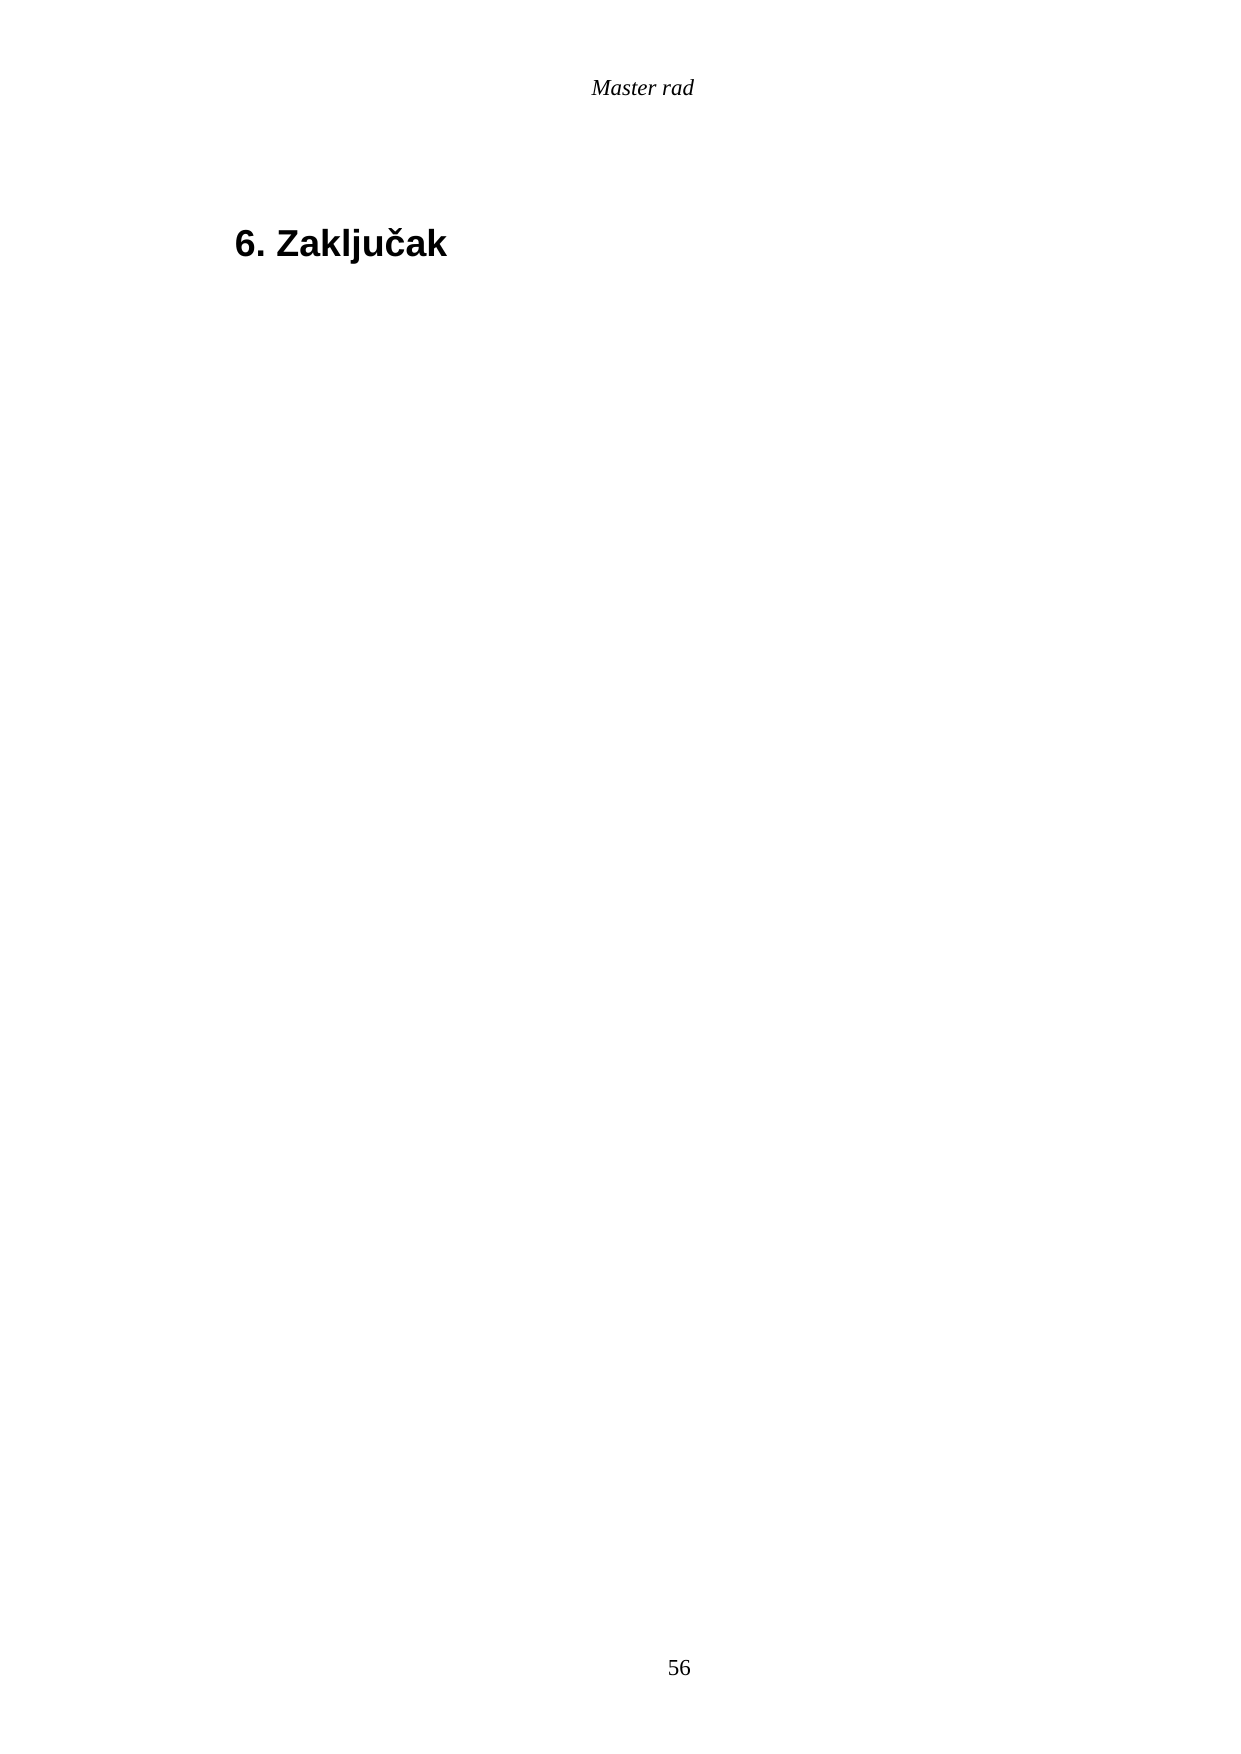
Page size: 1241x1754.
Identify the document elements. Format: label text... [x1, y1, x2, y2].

list Zaključak [234, 221, 1199, 264]
